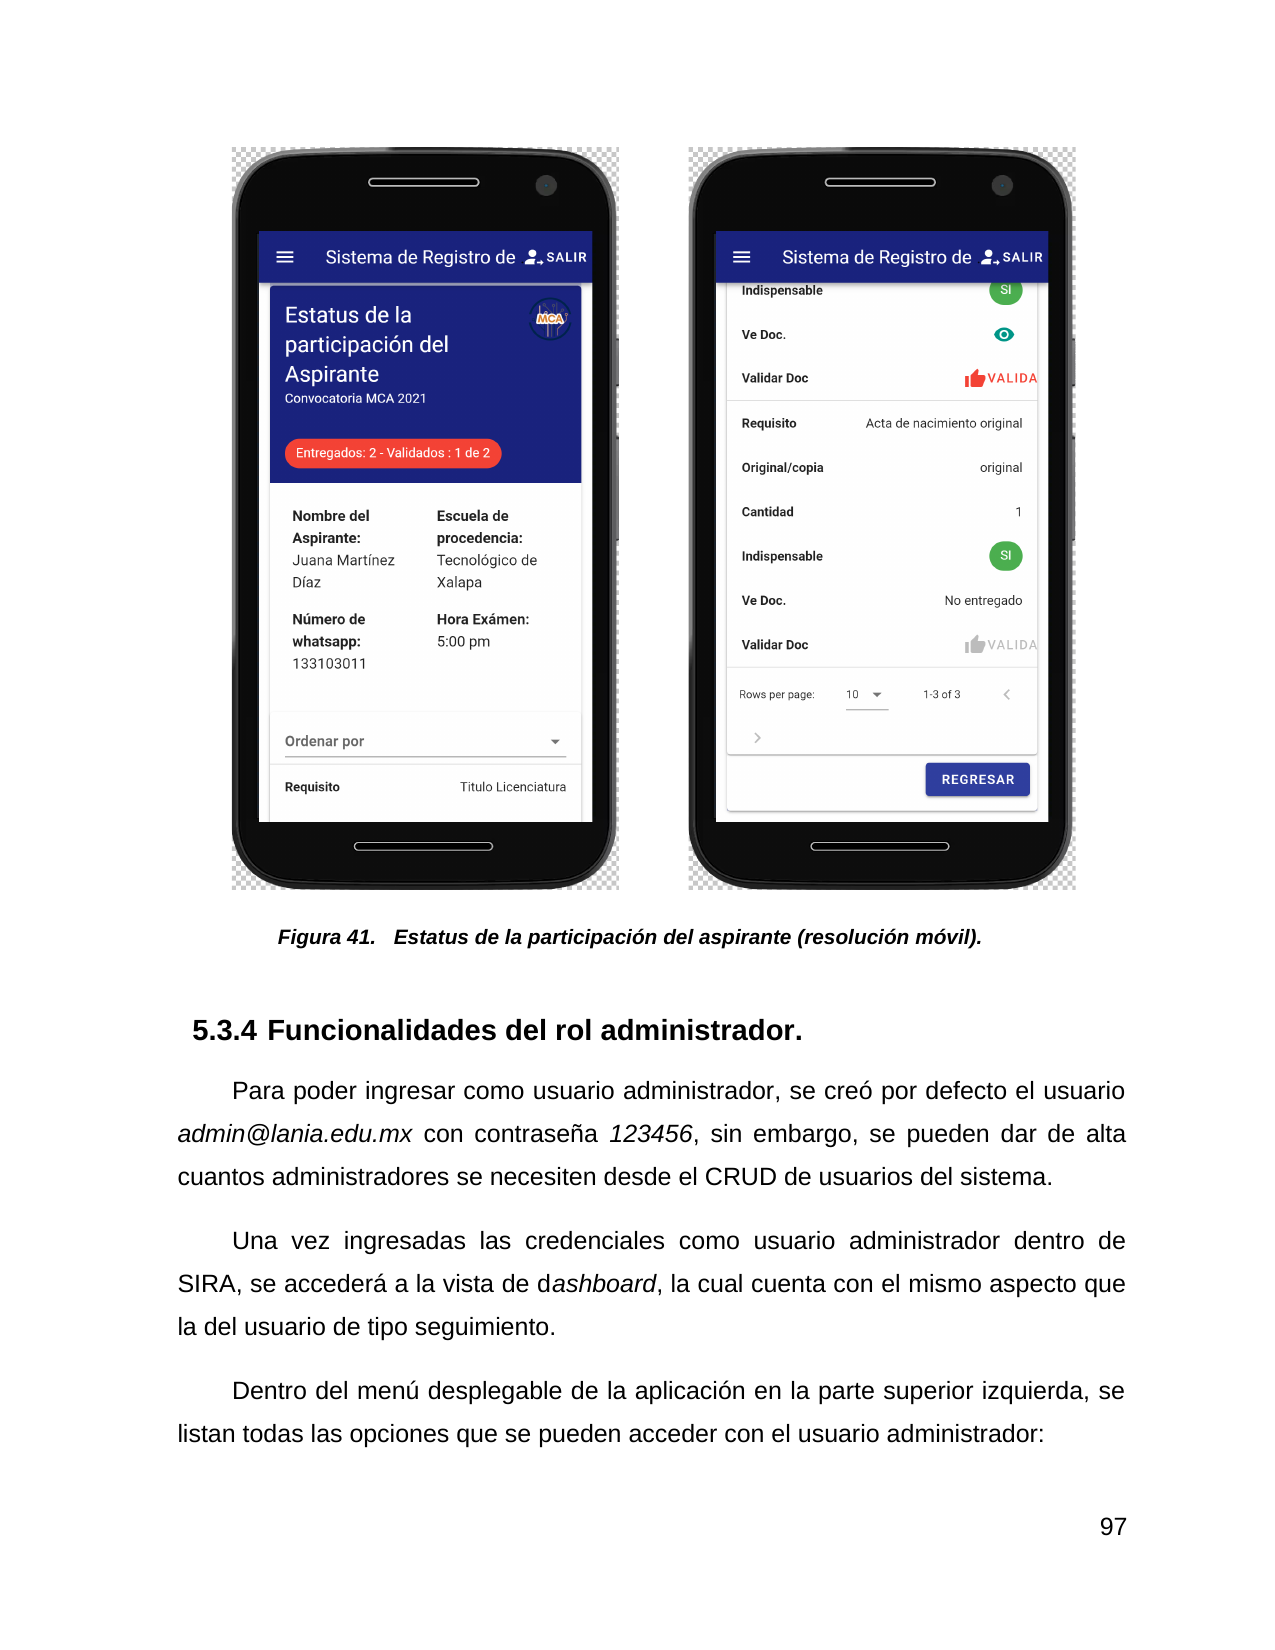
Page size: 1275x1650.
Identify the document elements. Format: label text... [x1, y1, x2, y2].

picture [231, 147, 619, 890]
text Una vez ingresadas las credenciales como usuario administrador dentro de SIRA, se accederá a la vista de dashboard, la cual cuenta con el mismo aspecto que la del usuario de tipo seguimiento. [177, 1226, 1127, 1341]
subtitle Funcionalidades del rol administrador. [192, 1013, 1127, 1047]
text Estatus de la participación del aspirante (resolución móvil). [233, 925, 1127, 949]
text Dentro del menú desplegable de la aplicación en la parte superior izquierda, se listan todas las opciones que se pueden acceder con el usuario administrador: [177, 1376, 1127, 1448]
picture [688, 147, 1076, 890]
text Para poder ingresar como usuario administrador, se creó por defecto el usuario admin@lania.edu.mx con contraseña 123456, sin embargo, se pueden dar de alta cuantos administradores se necesiten desde el CRUD de usuarios del sistema. [177, 1076, 1127, 1191]
